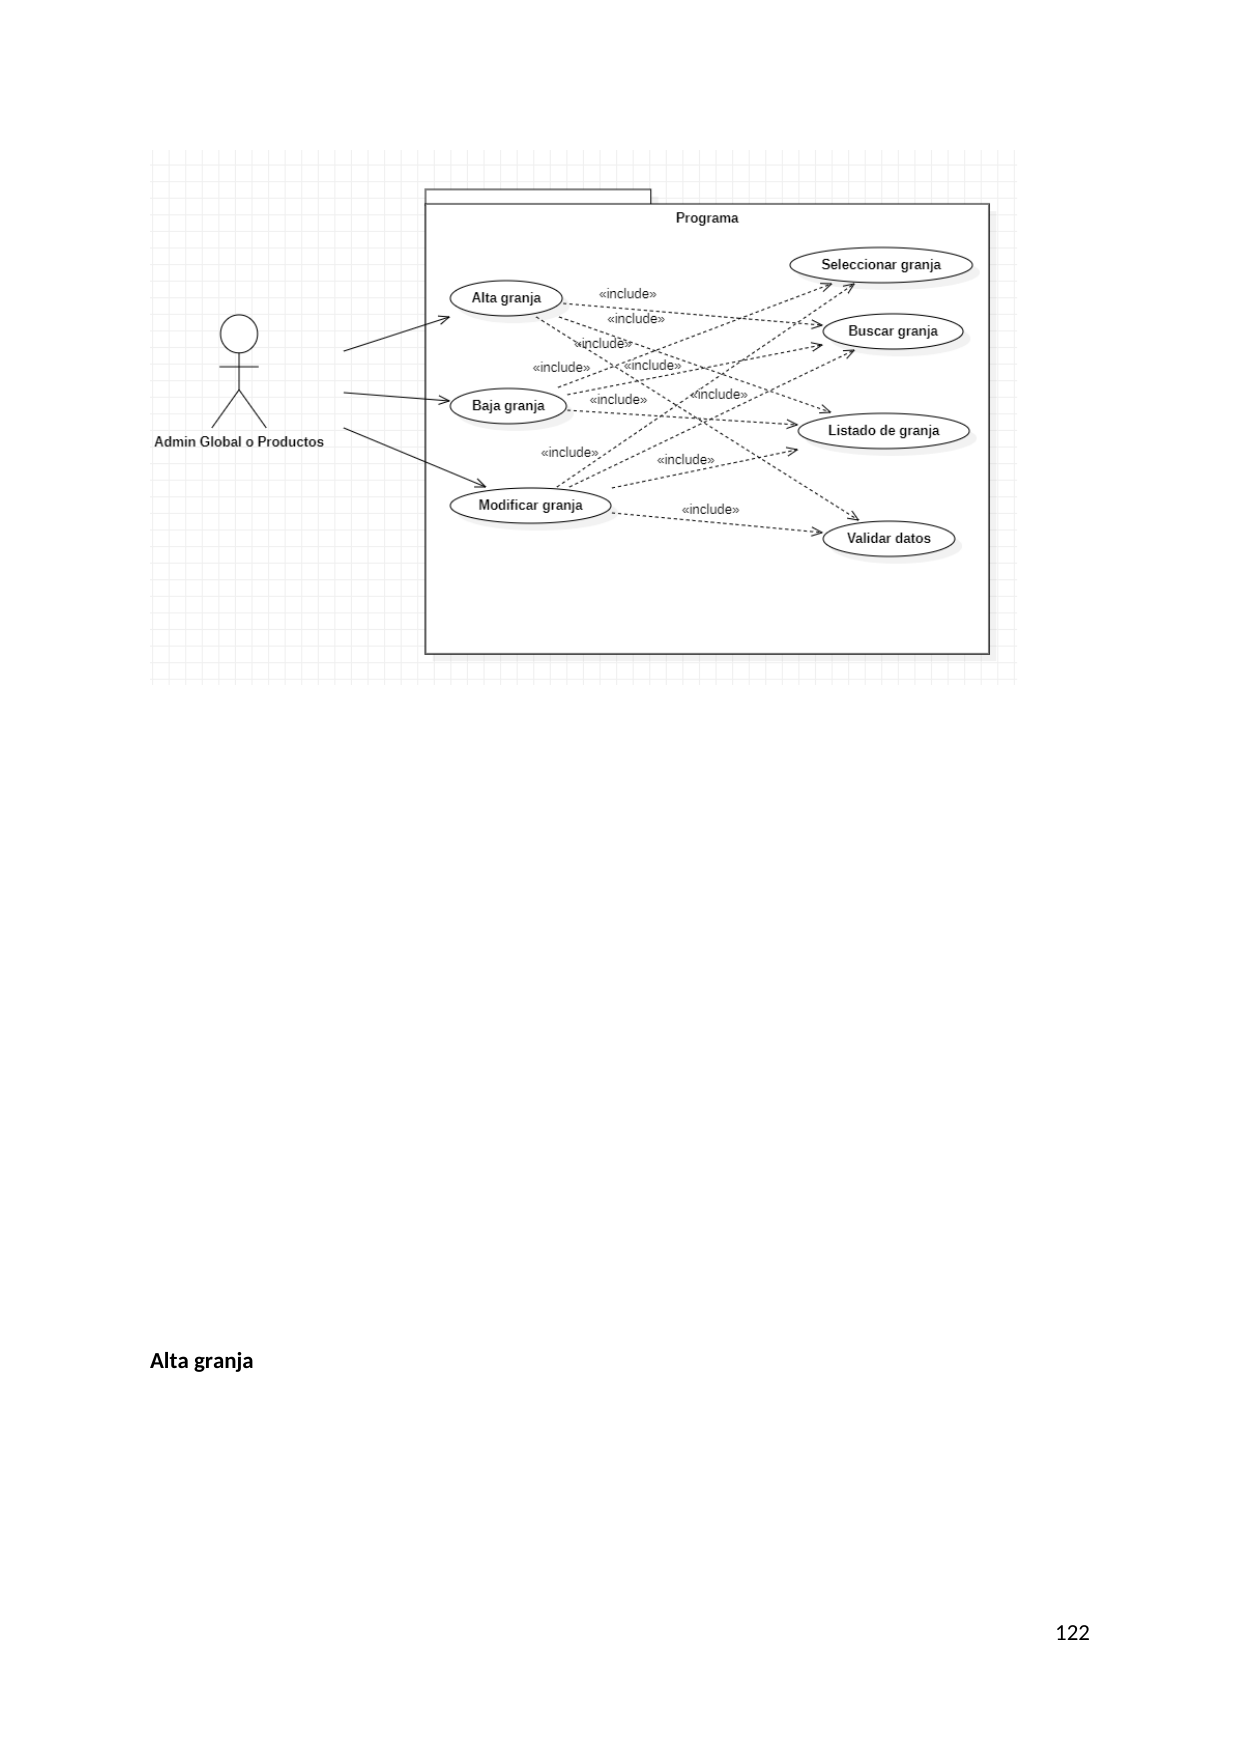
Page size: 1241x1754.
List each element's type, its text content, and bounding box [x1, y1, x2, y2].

text Alta granja [150, 1346, 1090, 1374]
picture [150, 150, 1018, 685]
